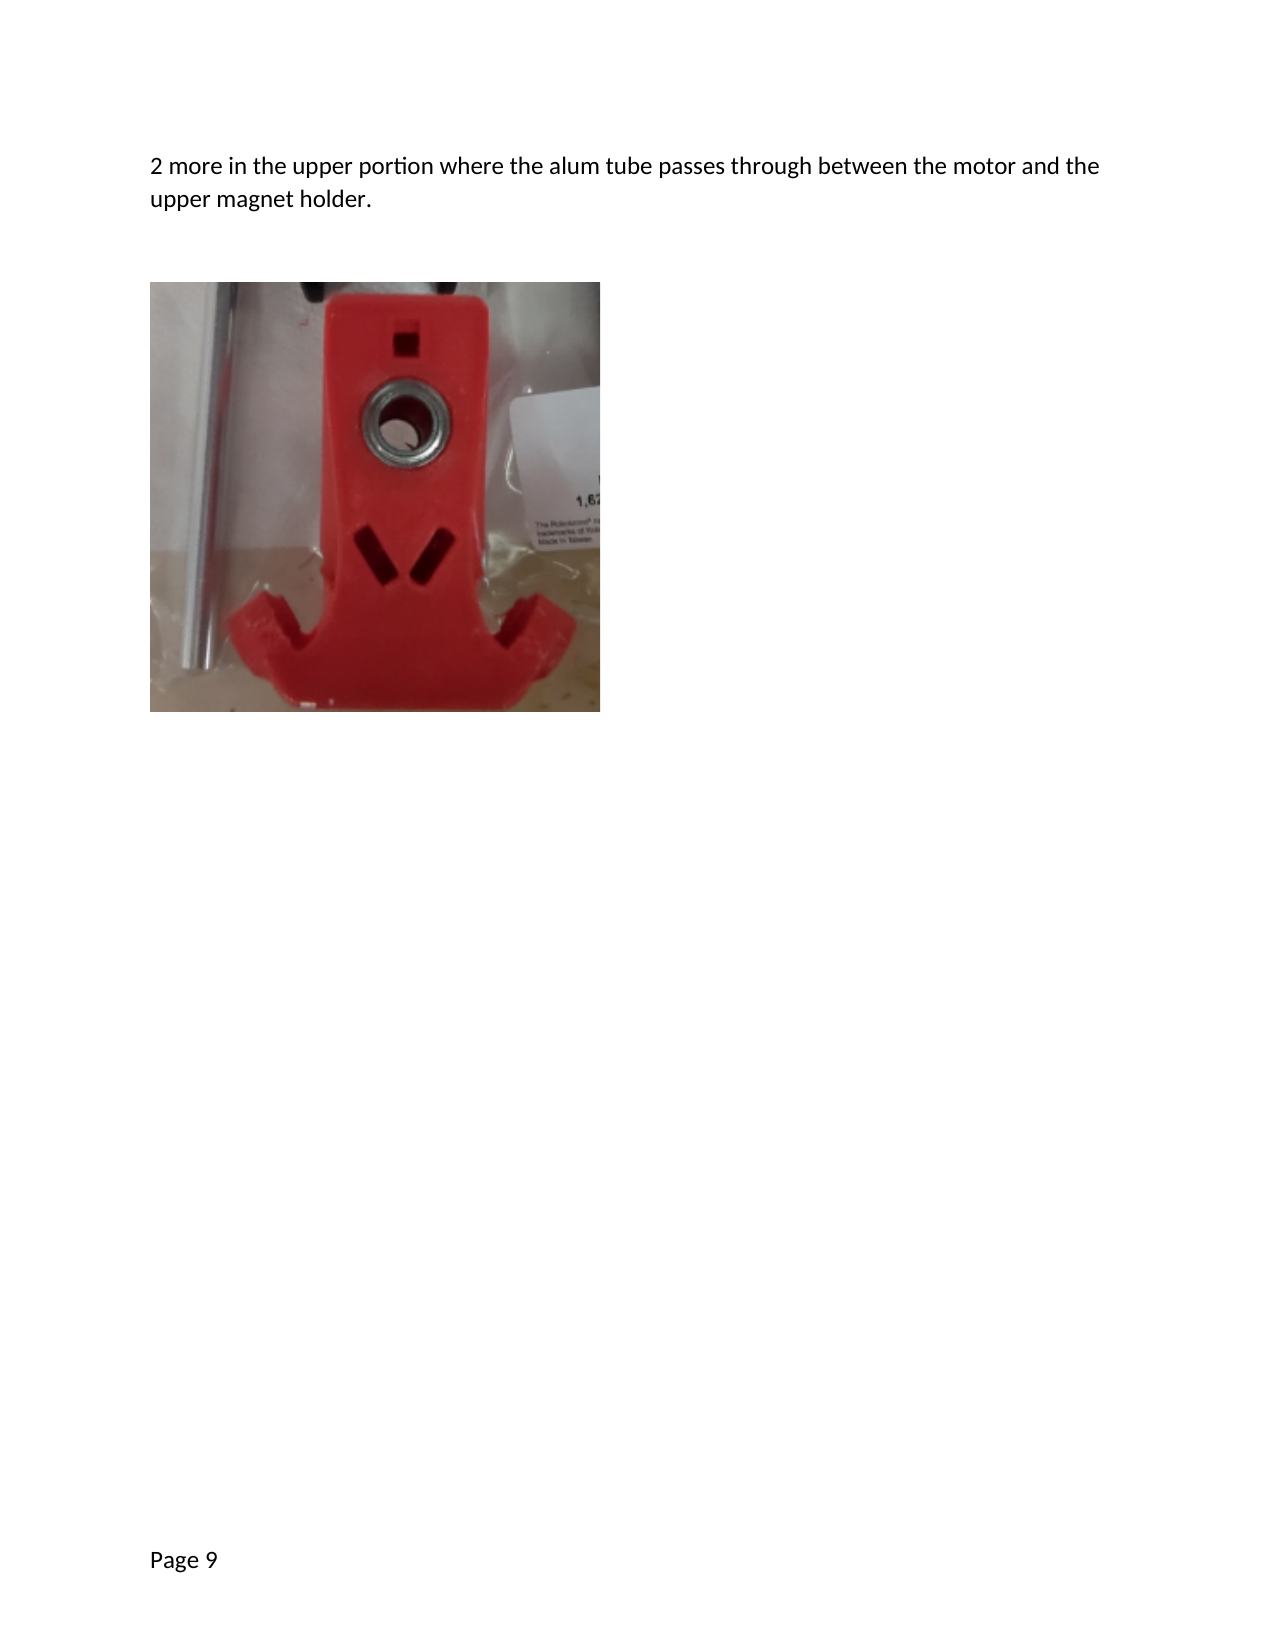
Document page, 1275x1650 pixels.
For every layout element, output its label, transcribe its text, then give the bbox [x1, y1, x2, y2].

text 2 more in the upper portion where the alum tube passes through between the motor and the upper magnet holder. [150, 150, 1125, 213]
picture [150, 282, 600, 712]
